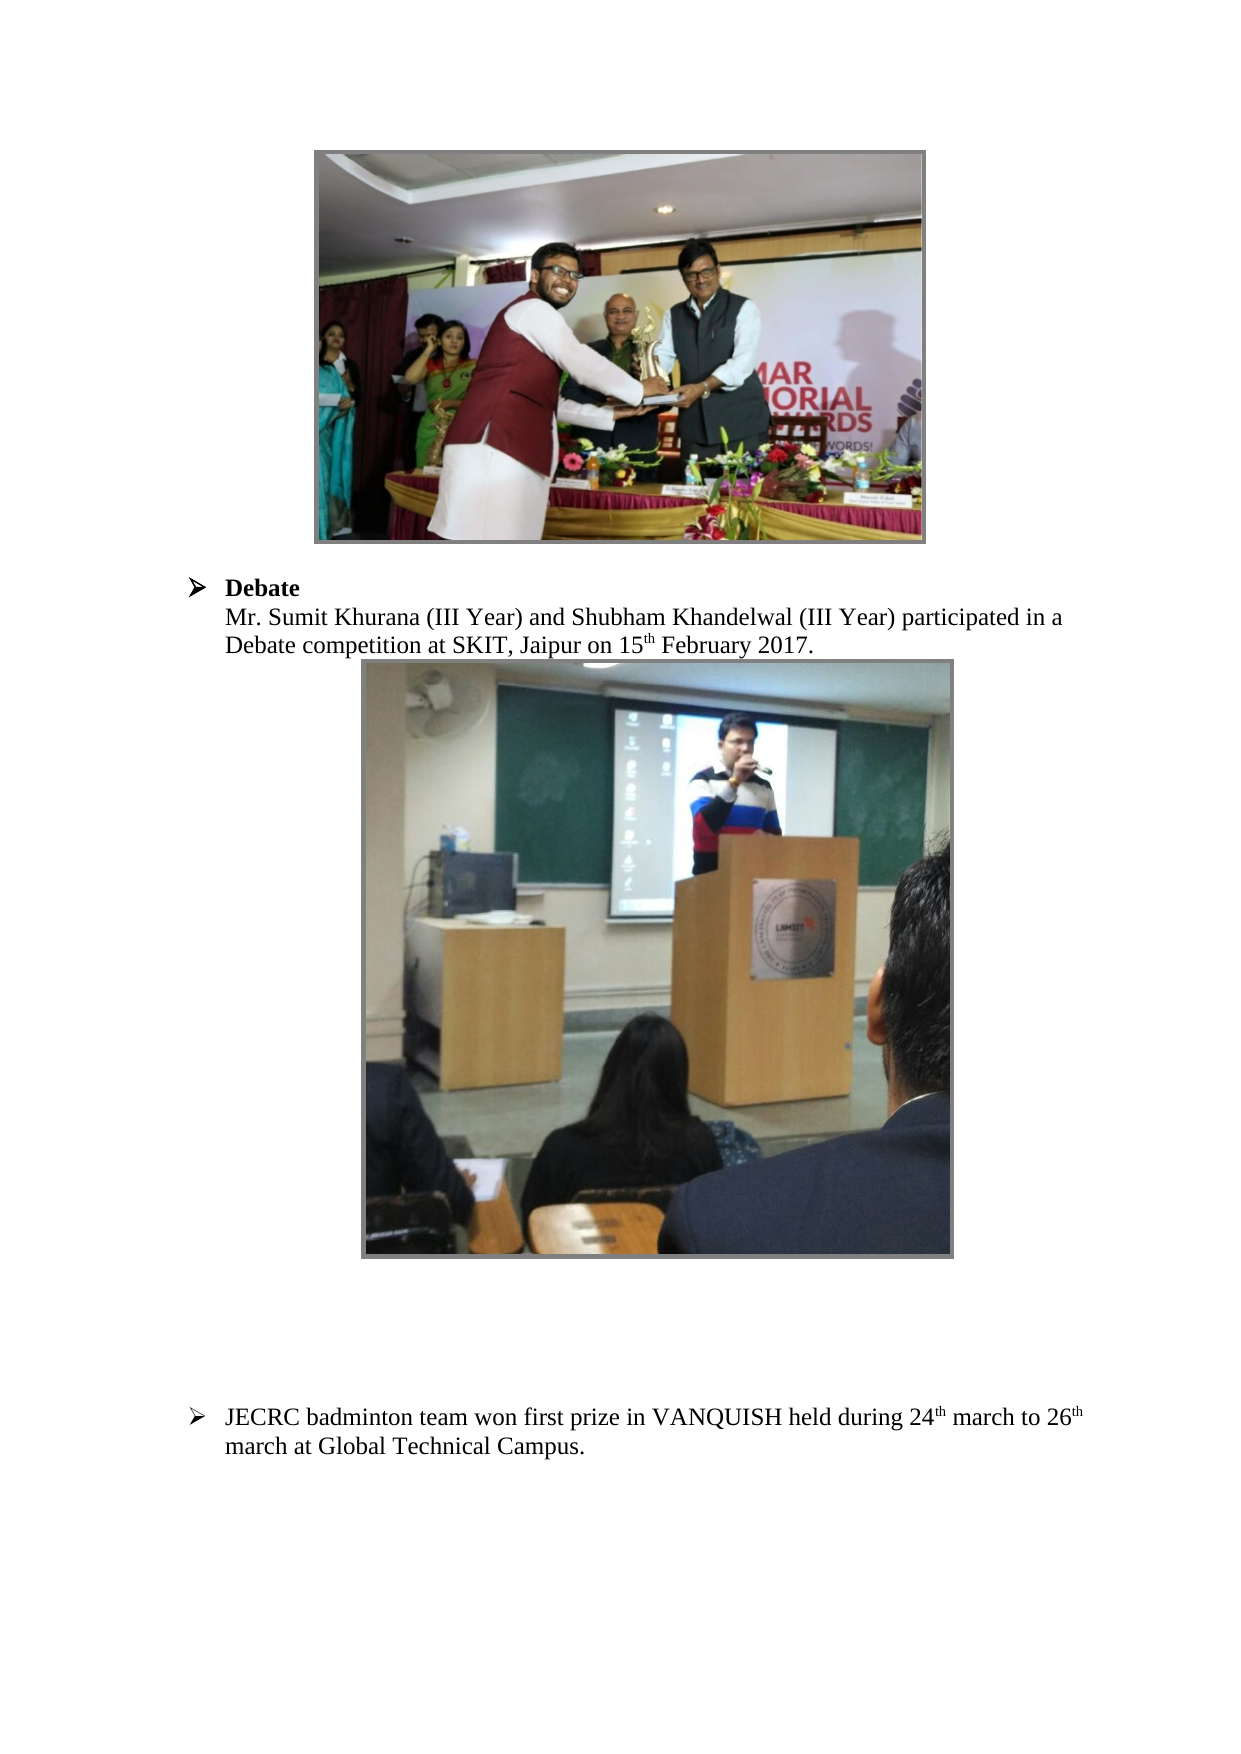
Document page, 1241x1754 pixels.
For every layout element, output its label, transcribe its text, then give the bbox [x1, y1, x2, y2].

text Mr. Sumit Khurana (III Year) and Shubham Khandelwal (III Year) participated in a Debate competition at SKIT, Jaipur on 15th February 2017. [225, 602, 1090, 659]
picture [366, 663, 950, 1254]
list Debate [187, 573, 1090, 602]
picture [319, 154, 922, 540]
list JECRC badminton team won first prize in VANQUISH held during 24th march to 26th march at Global Technical Campus. [187, 1402, 1090, 1460]
